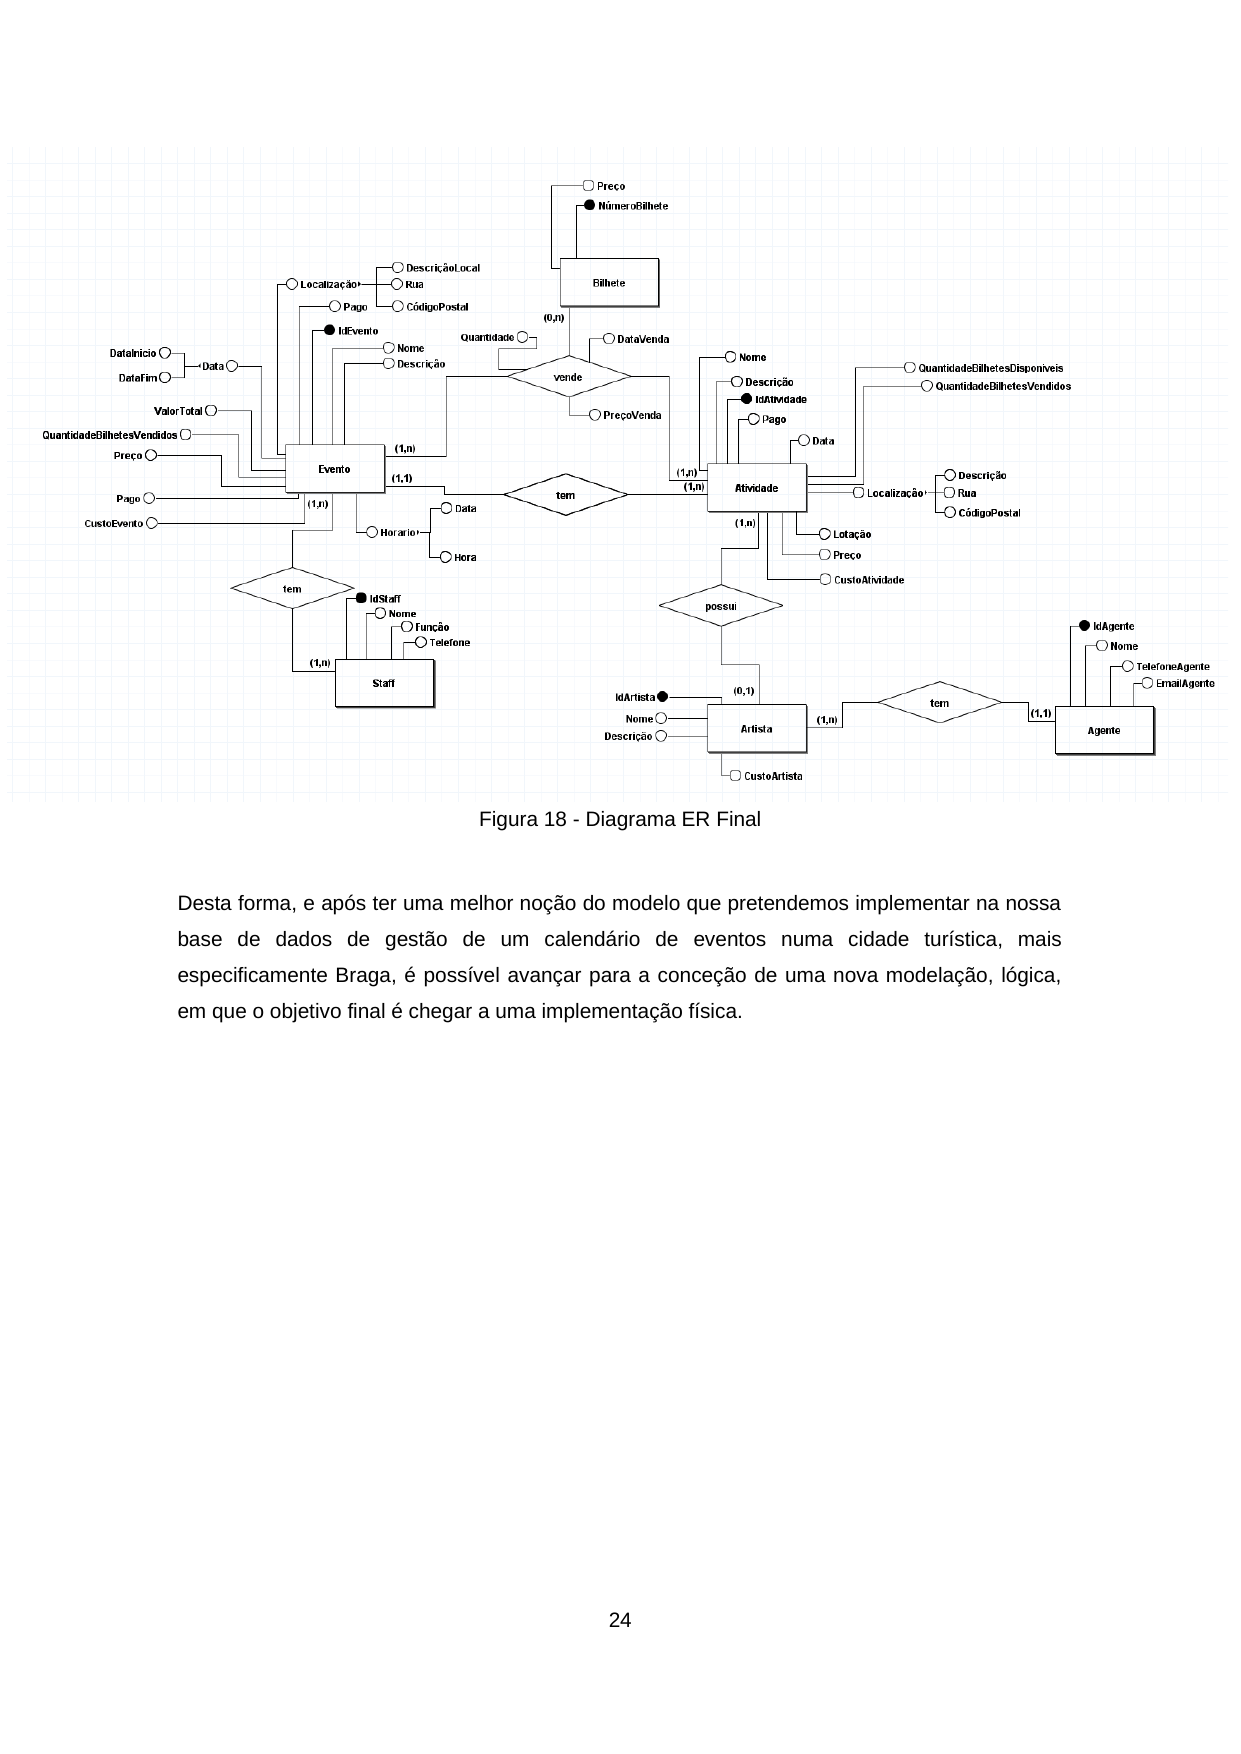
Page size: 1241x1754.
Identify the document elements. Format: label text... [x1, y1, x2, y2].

text Desta forma, e após ter uma melhor noção do modelo que pretendemos implementar na nossa base de dados de gestão de um calendário de eventos numa cidade turística, mais especificamente Braga, é possível avançar para a conceção de uma nova modelação, lógica, em que o objetivo final é chegar a uma implementação física. [177, 891, 1063, 1023]
picture [6, 147, 1229, 801]
